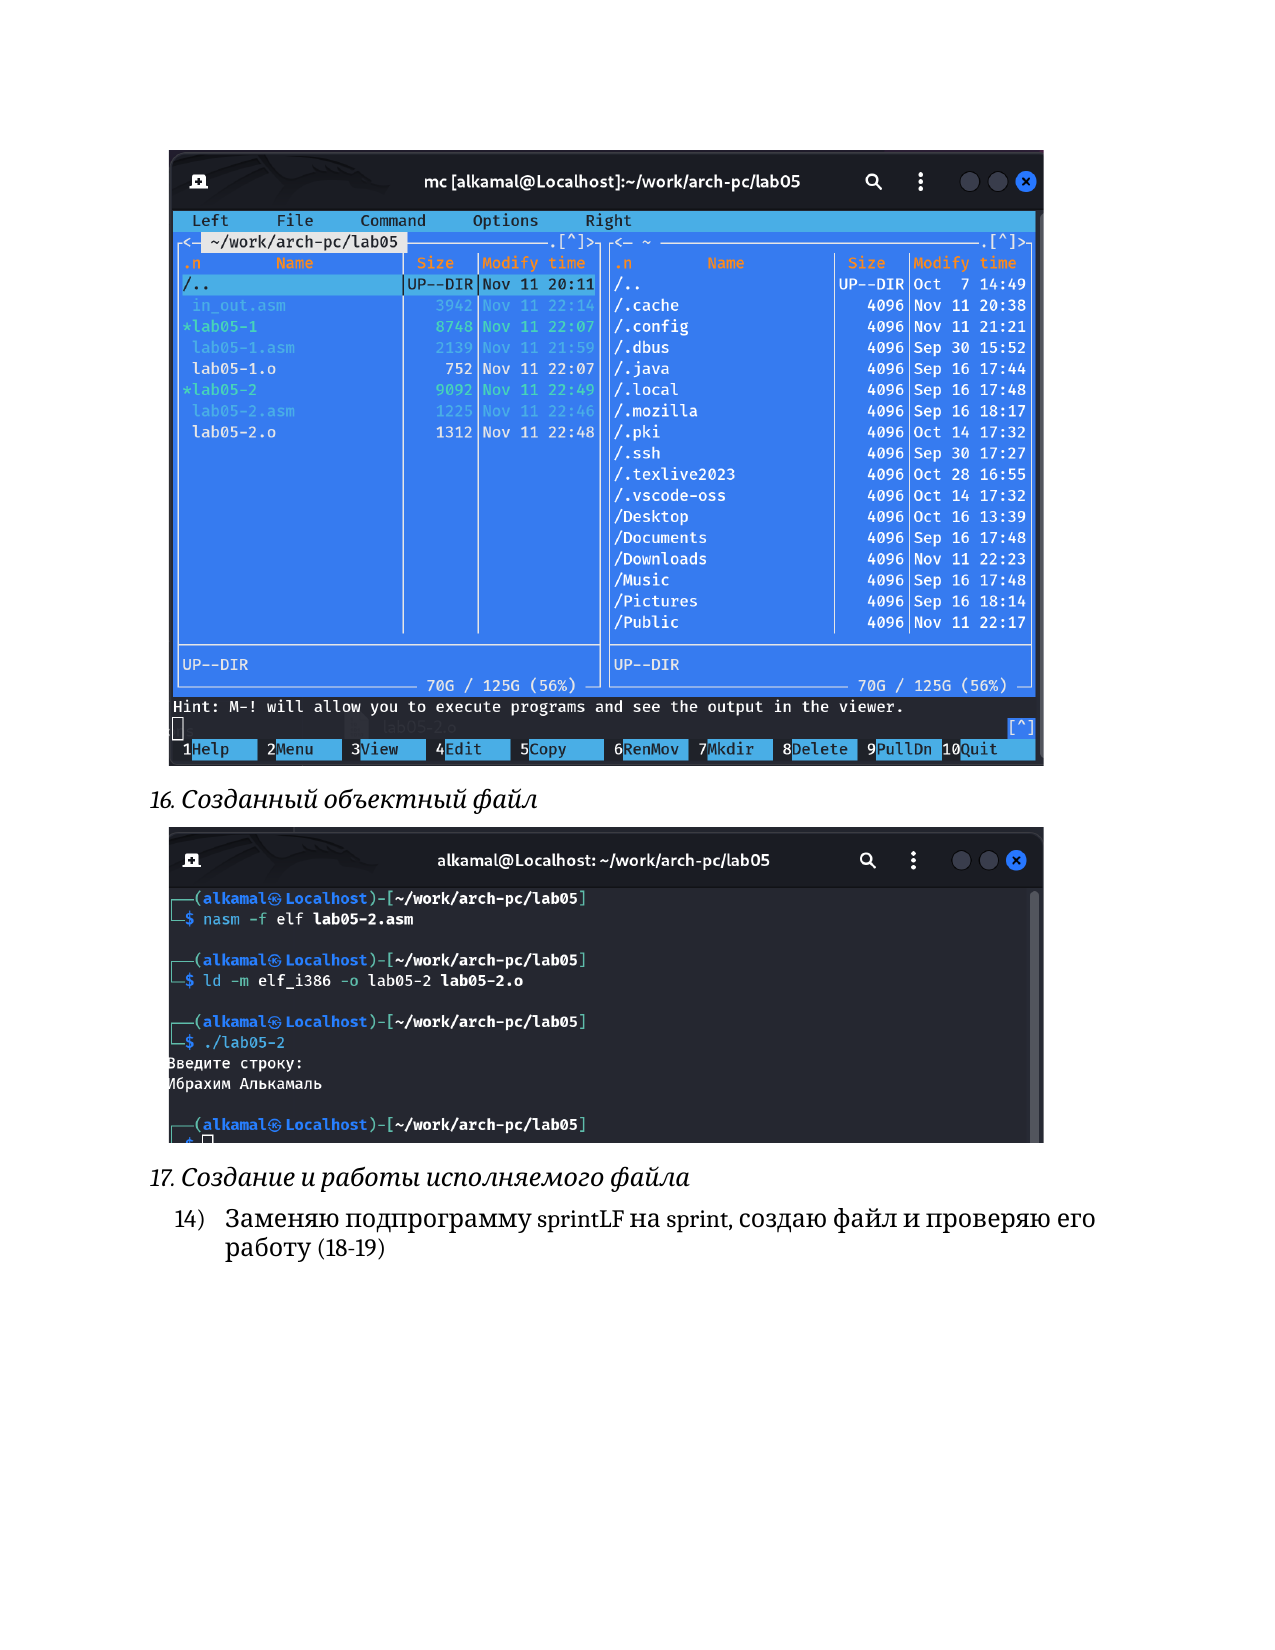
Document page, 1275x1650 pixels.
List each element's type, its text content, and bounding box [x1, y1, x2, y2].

list Заменяю подпрограмму sprintLF на sprint, создаю файл и проверяю его работу (18-19) [175, 1205, 1125, 1262]
picture [168, 150, 1044, 766]
text 16. Созданный объектный файл [150, 786, 1125, 815]
text 17. Создание и работы исполняемого файла [150, 1163, 1125, 1192]
picture [168, 827, 1044, 1143]
